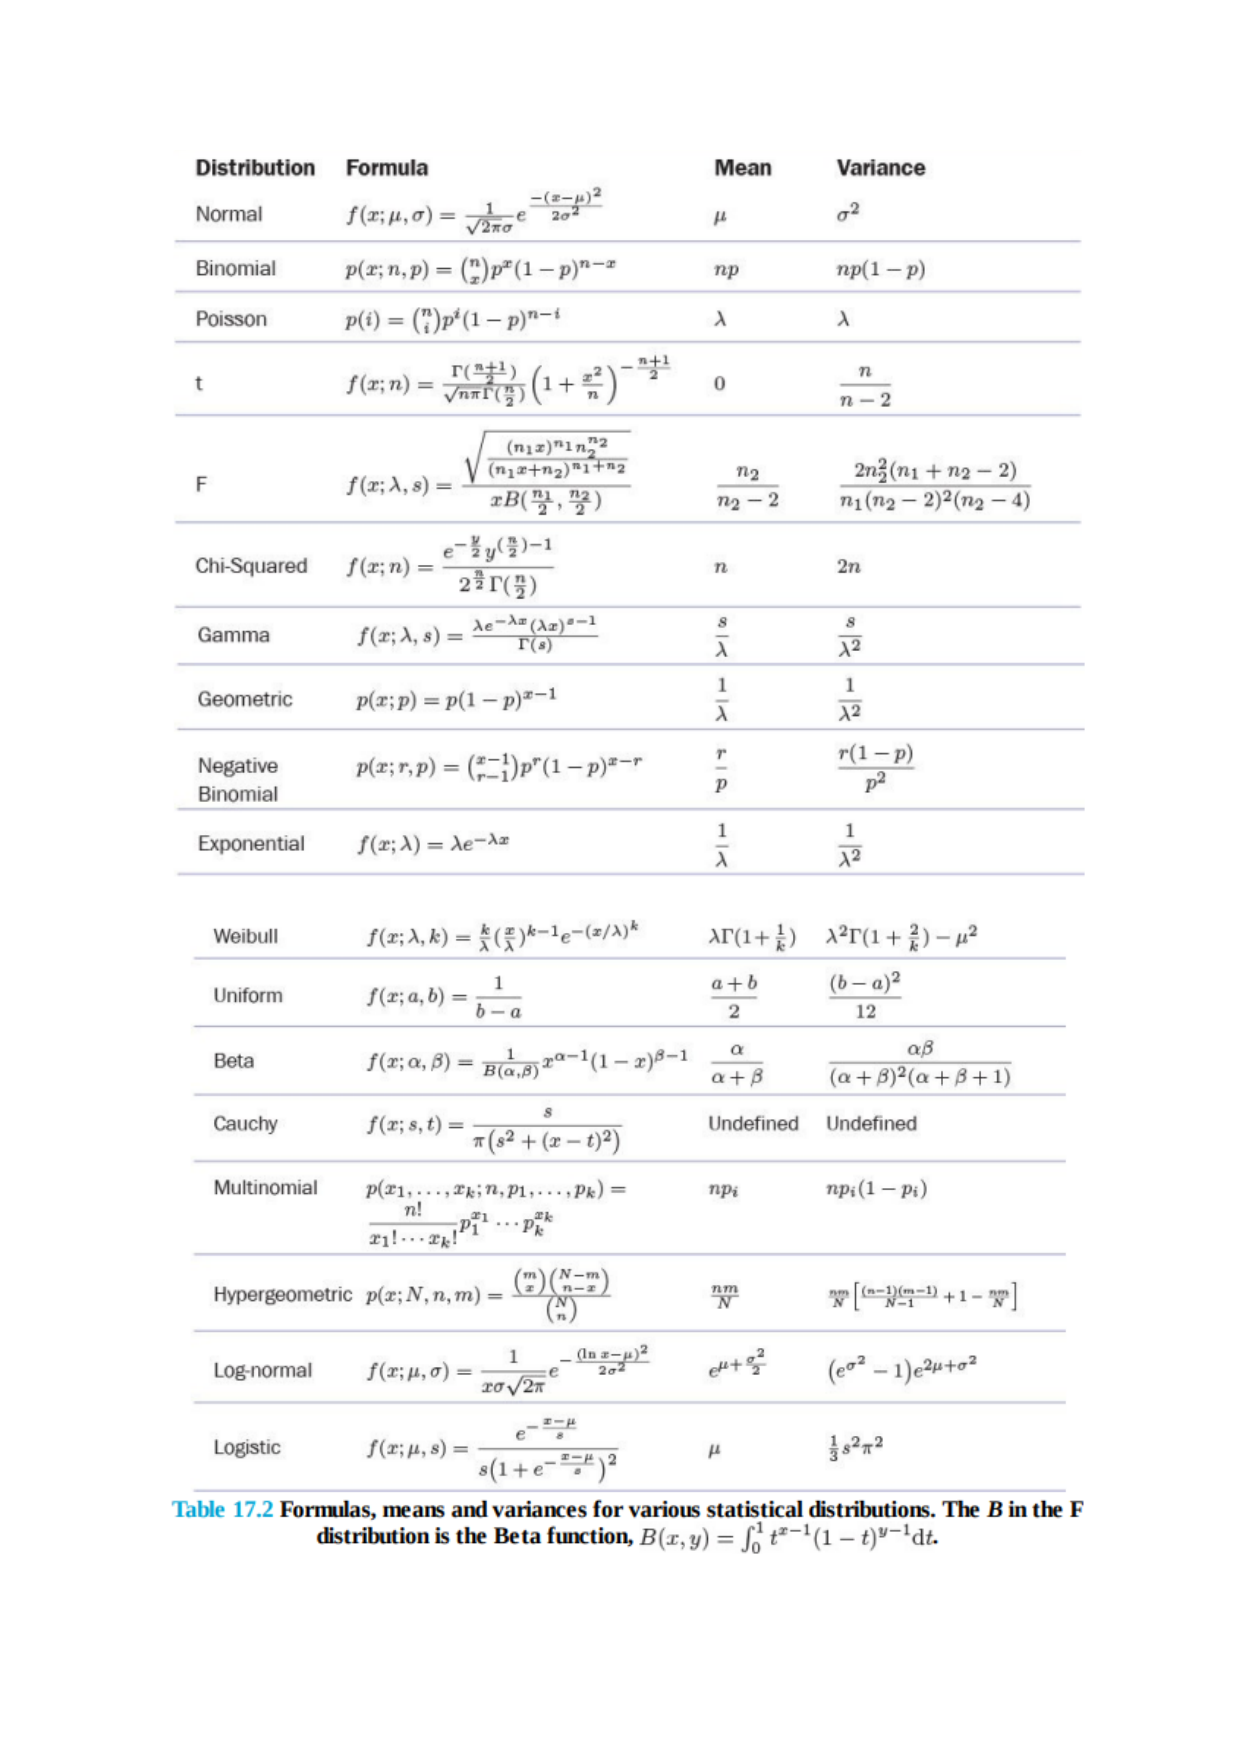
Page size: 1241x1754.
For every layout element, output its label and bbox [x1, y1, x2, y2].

picture [150, 911, 1091, 1567]
picture [150, 150, 1091, 892]
